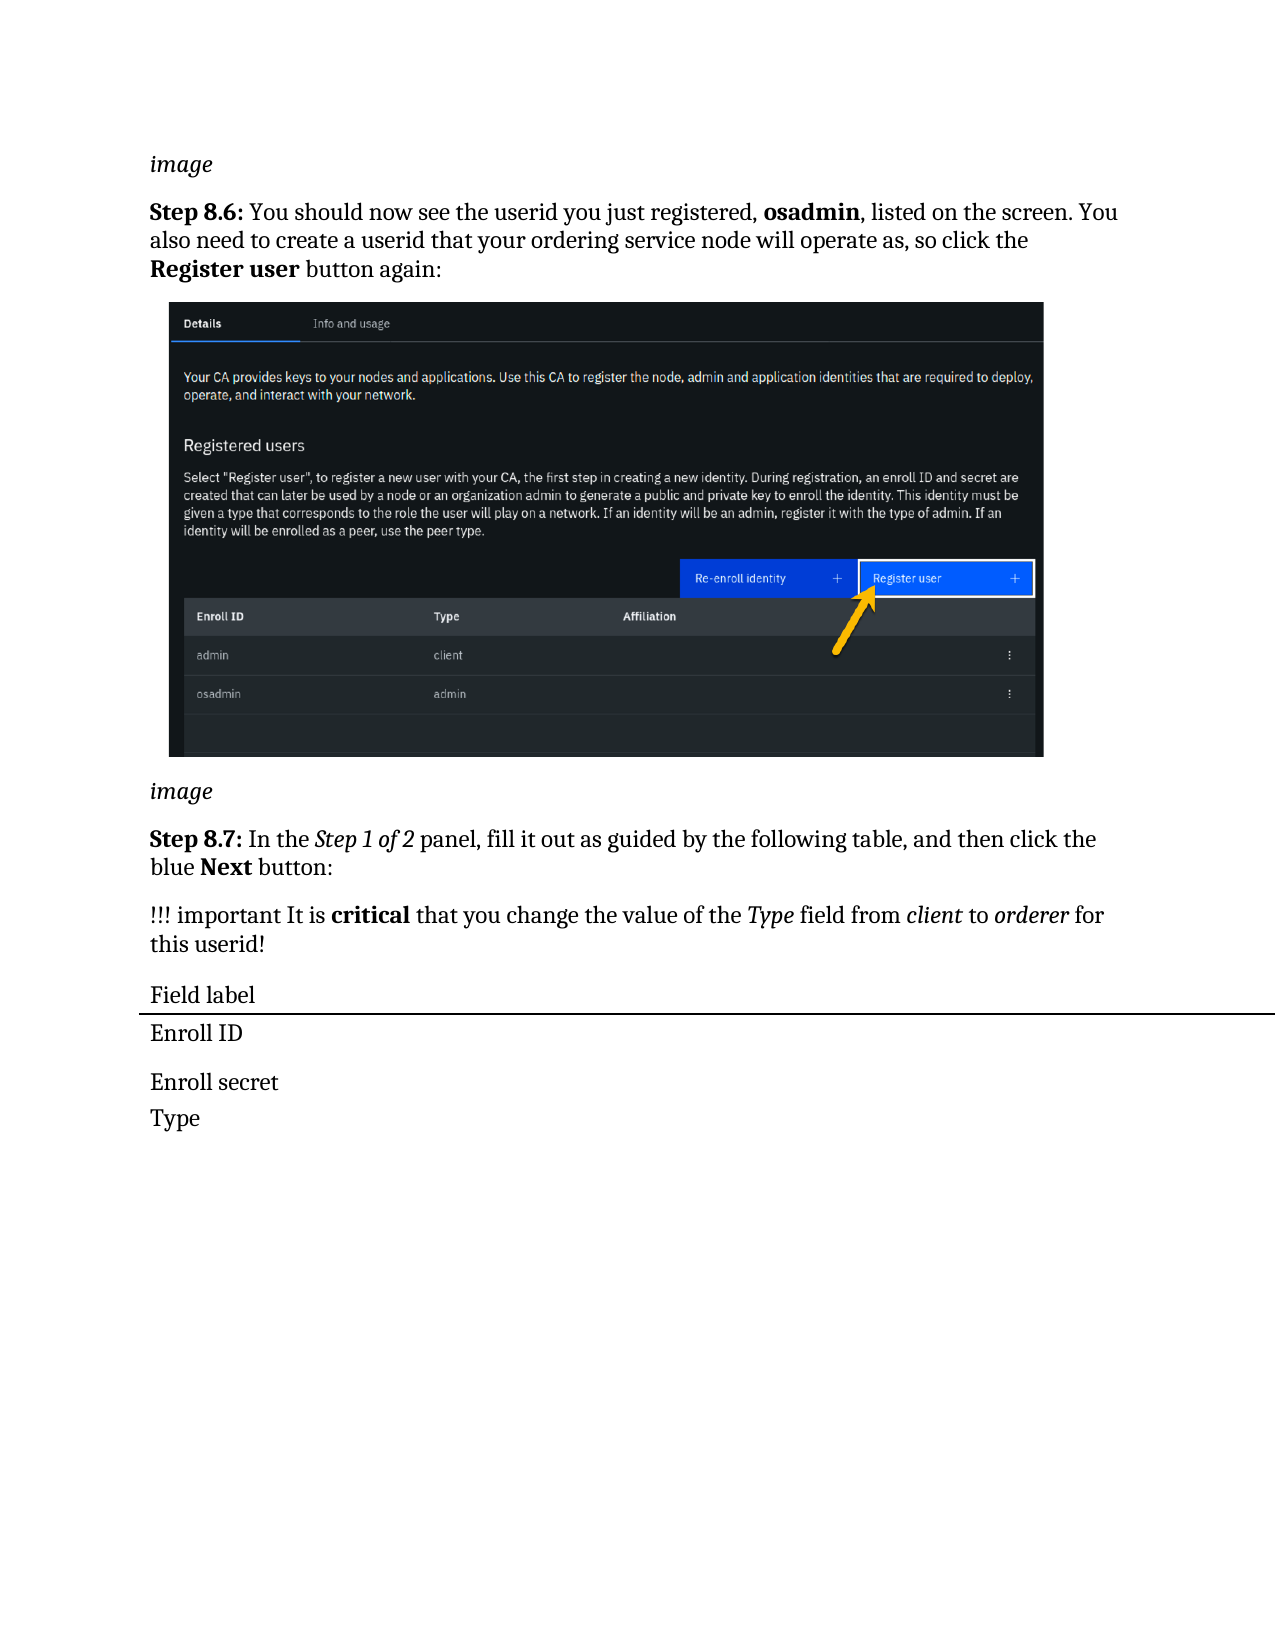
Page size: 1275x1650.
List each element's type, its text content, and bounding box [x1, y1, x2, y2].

table_header Field label [139, 977, 1275, 1013]
text Step 8.6: You should now see the userid you just registered, osadmin, listed on the screen. You also need to create a userid that your ordering service node will operate as, so click the Register user button again: [150, 197, 1125, 284]
text image [150, 777, 1125, 806]
picture [168, 302, 1044, 757]
text !!! important It is critical that you change the value of the Type field from client to orderer for this userid! [150, 901, 1125, 958]
text Step 8.7: In the Step 1 of 2 panel, fill it out as guided by the following table, and then click the blue Next button: [150, 824, 1125, 882]
table_cell Enroll ID [139, 1015, 1275, 1064]
table_cell Enroll secret [139, 1064, 1275, 1101]
text image [150, 150, 1125, 179]
table_cell Type [139, 1101, 1275, 1137]
